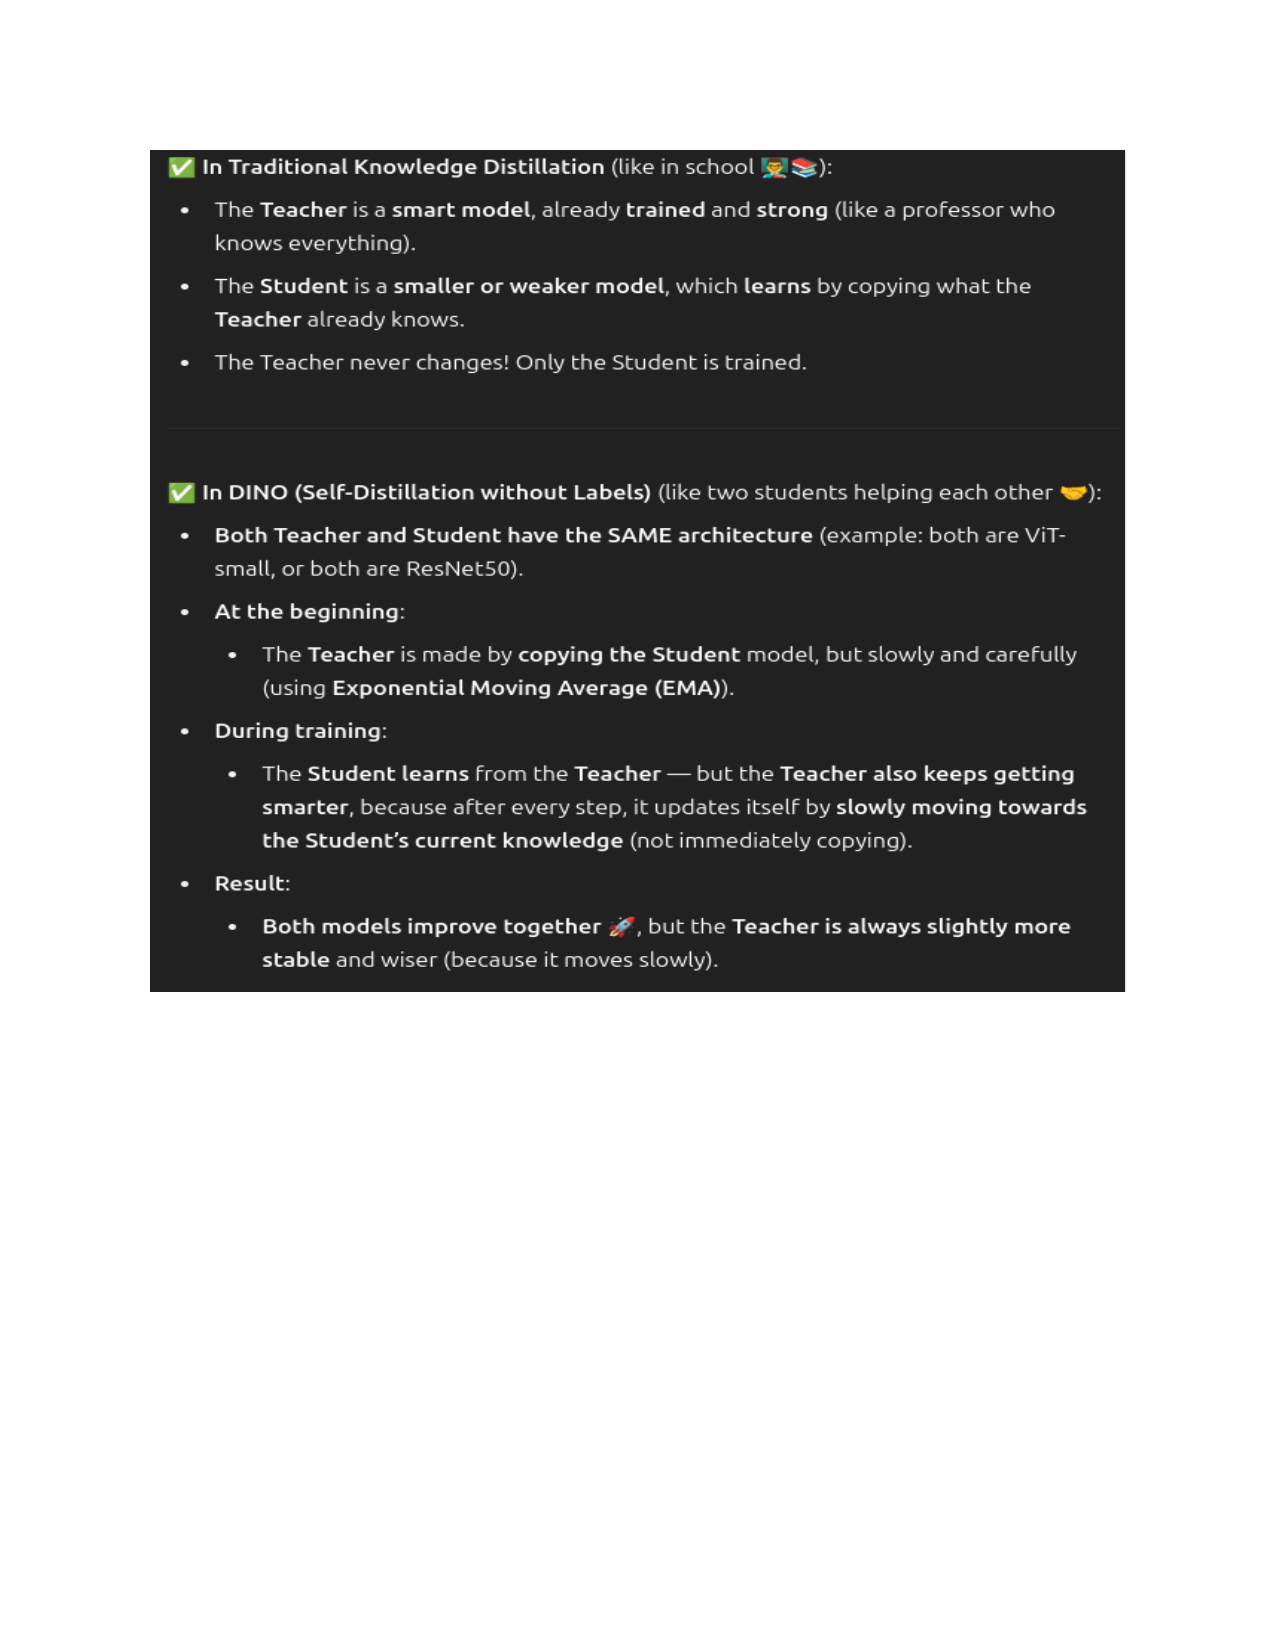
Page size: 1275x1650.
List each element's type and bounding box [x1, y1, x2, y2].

picture [150, 150, 1125, 992]
